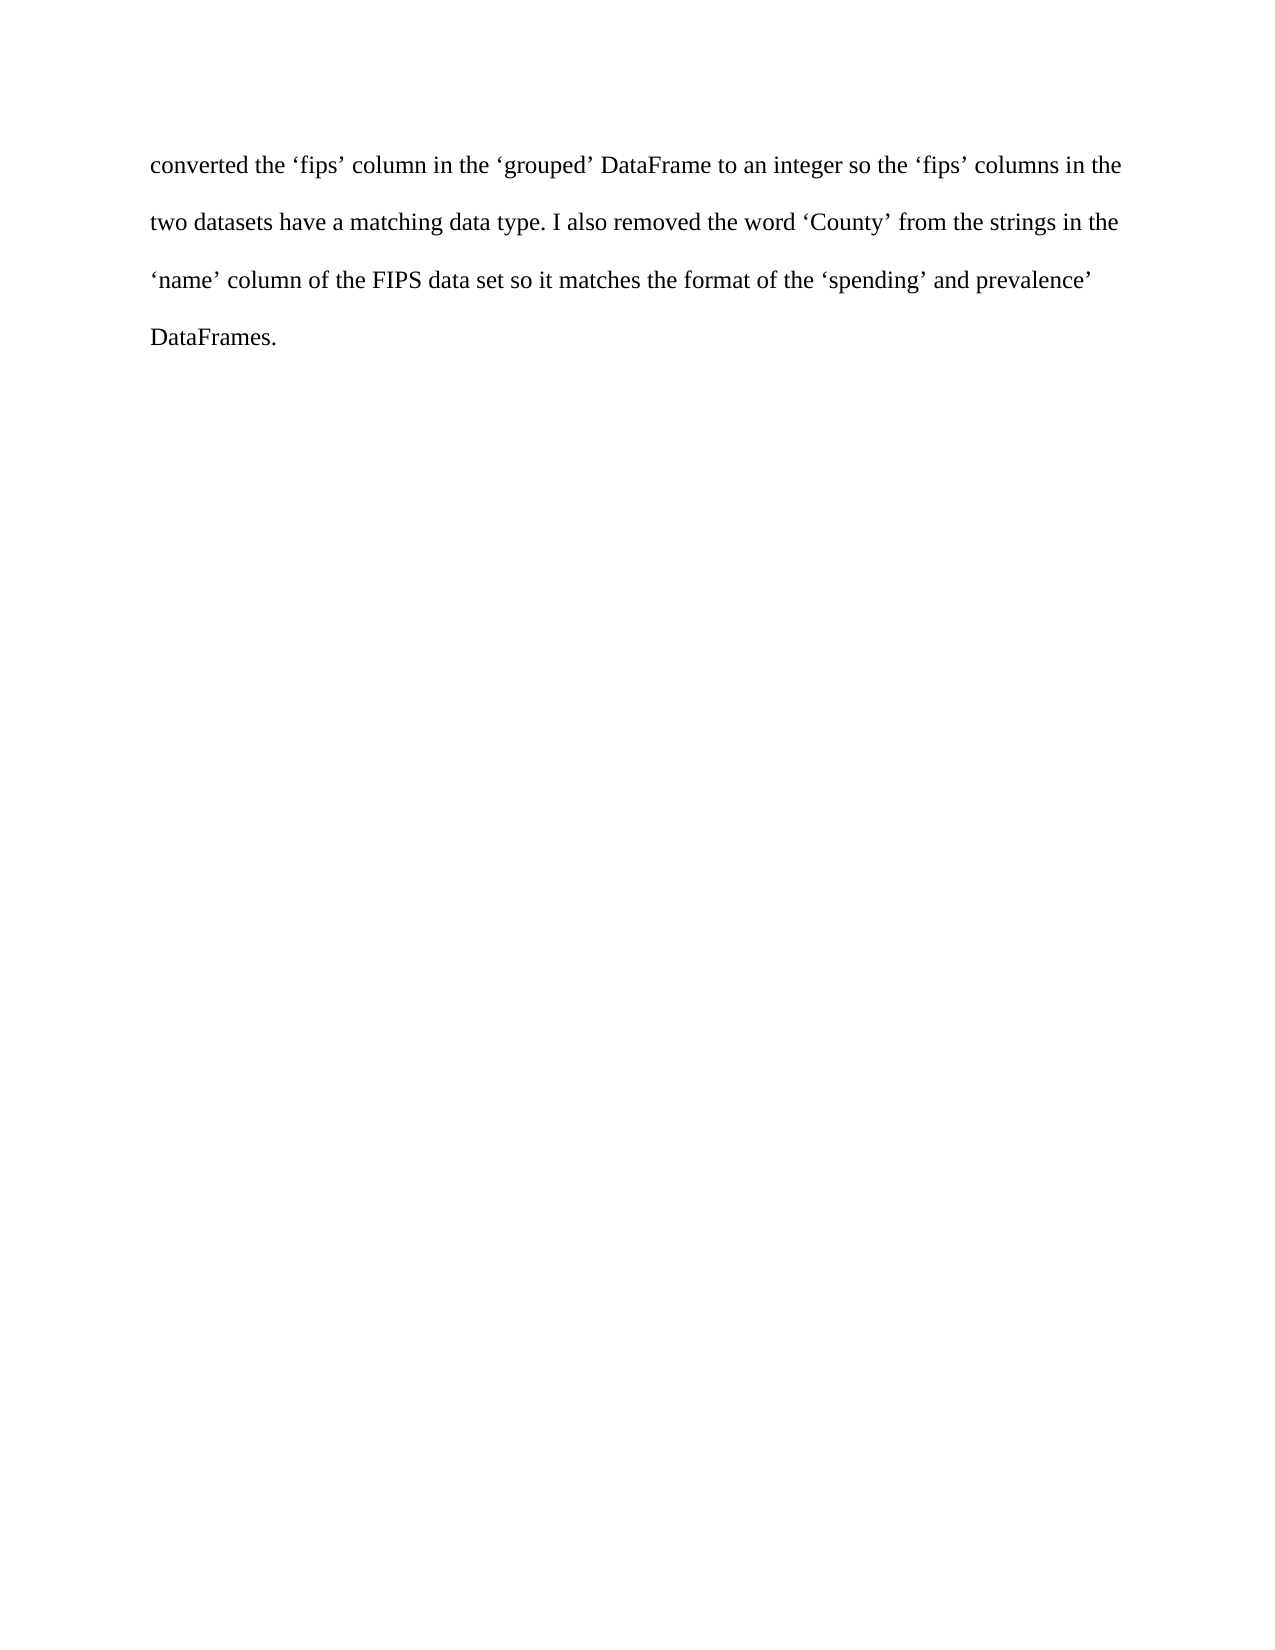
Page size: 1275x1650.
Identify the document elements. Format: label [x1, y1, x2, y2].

text [150, 150, 1125, 351]
